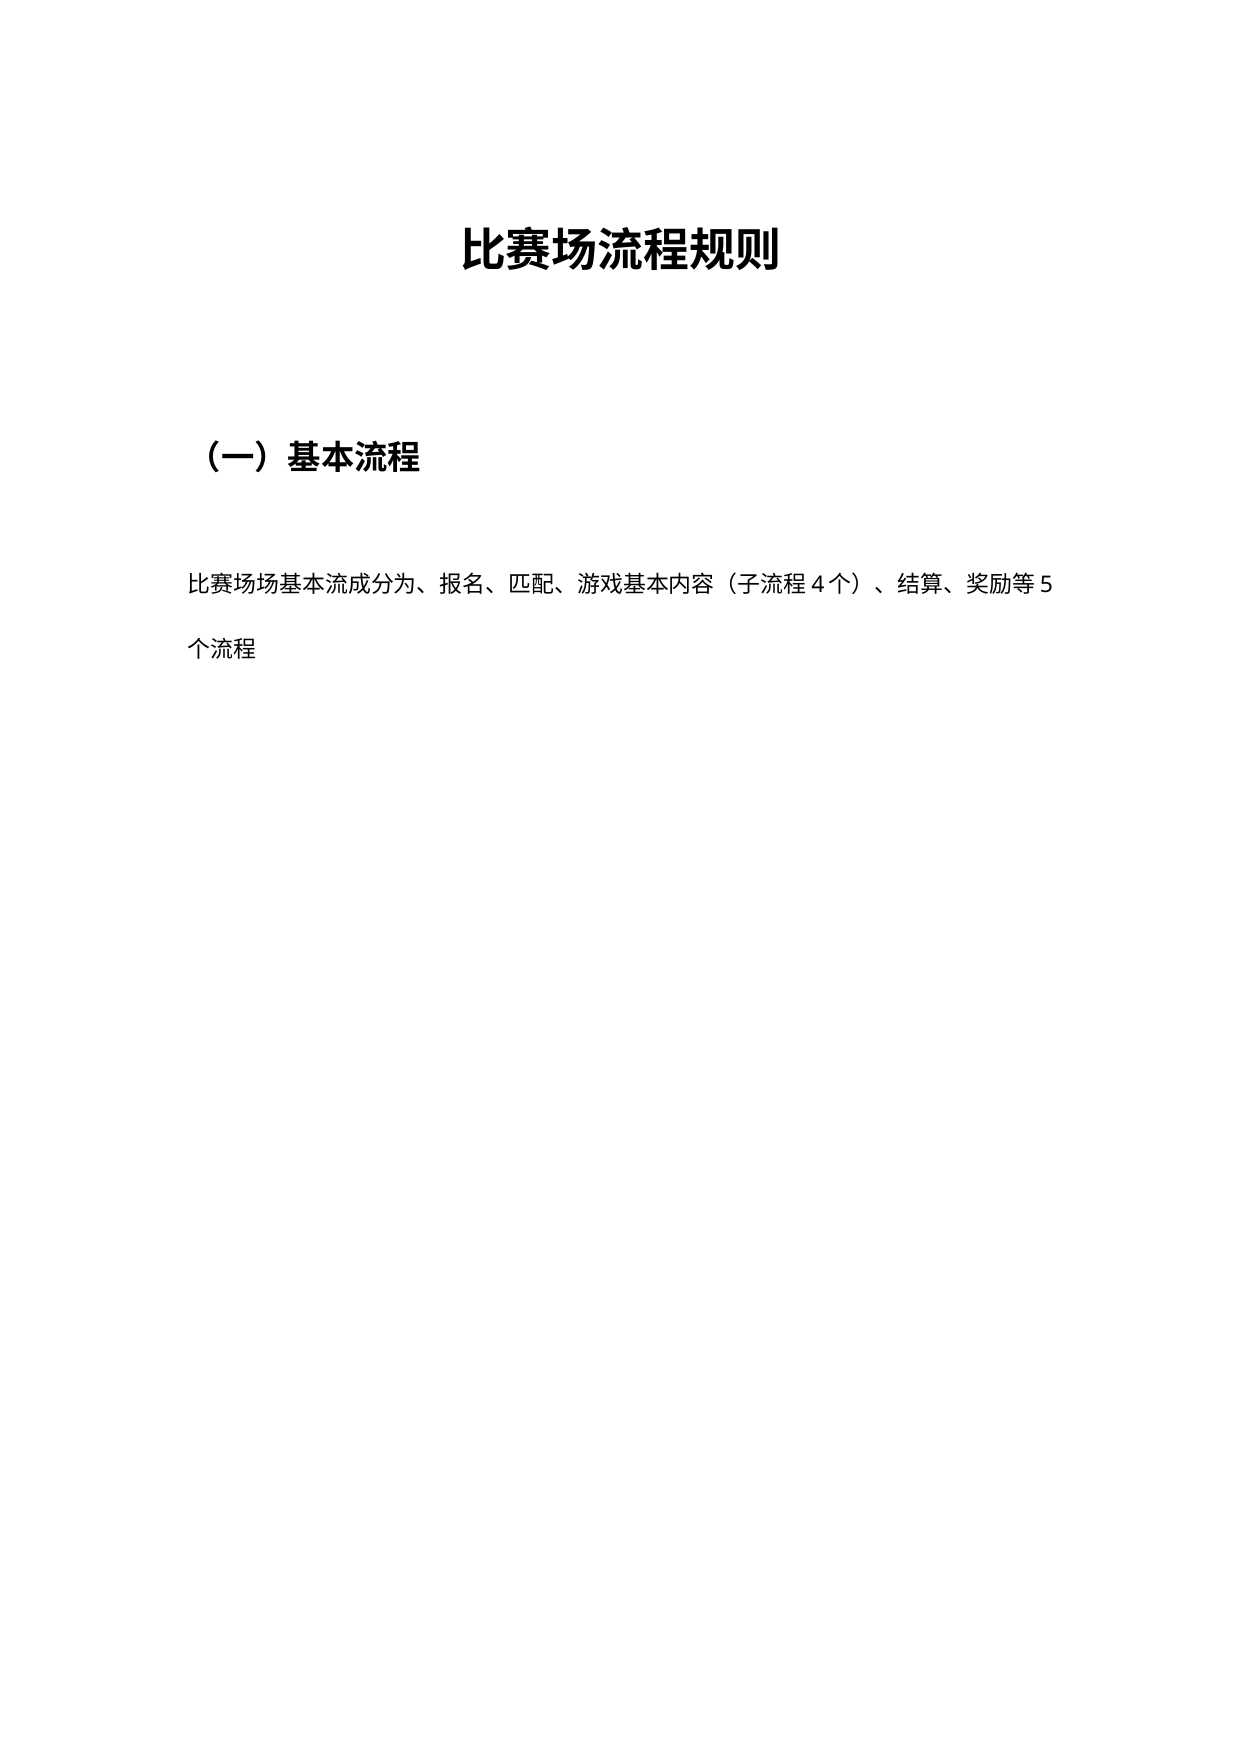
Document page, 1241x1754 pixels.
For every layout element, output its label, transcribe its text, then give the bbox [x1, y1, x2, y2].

subtitle 比赛场流程规则 [187, 197, 1053, 295]
subtitle （一）基本流程 [187, 423, 1053, 488]
text 比赛场场基本流成分为、报名、匹配、游戏基本内容（子流程4个）、结算、奖励等5个流程 [187, 550, 1053, 680]
